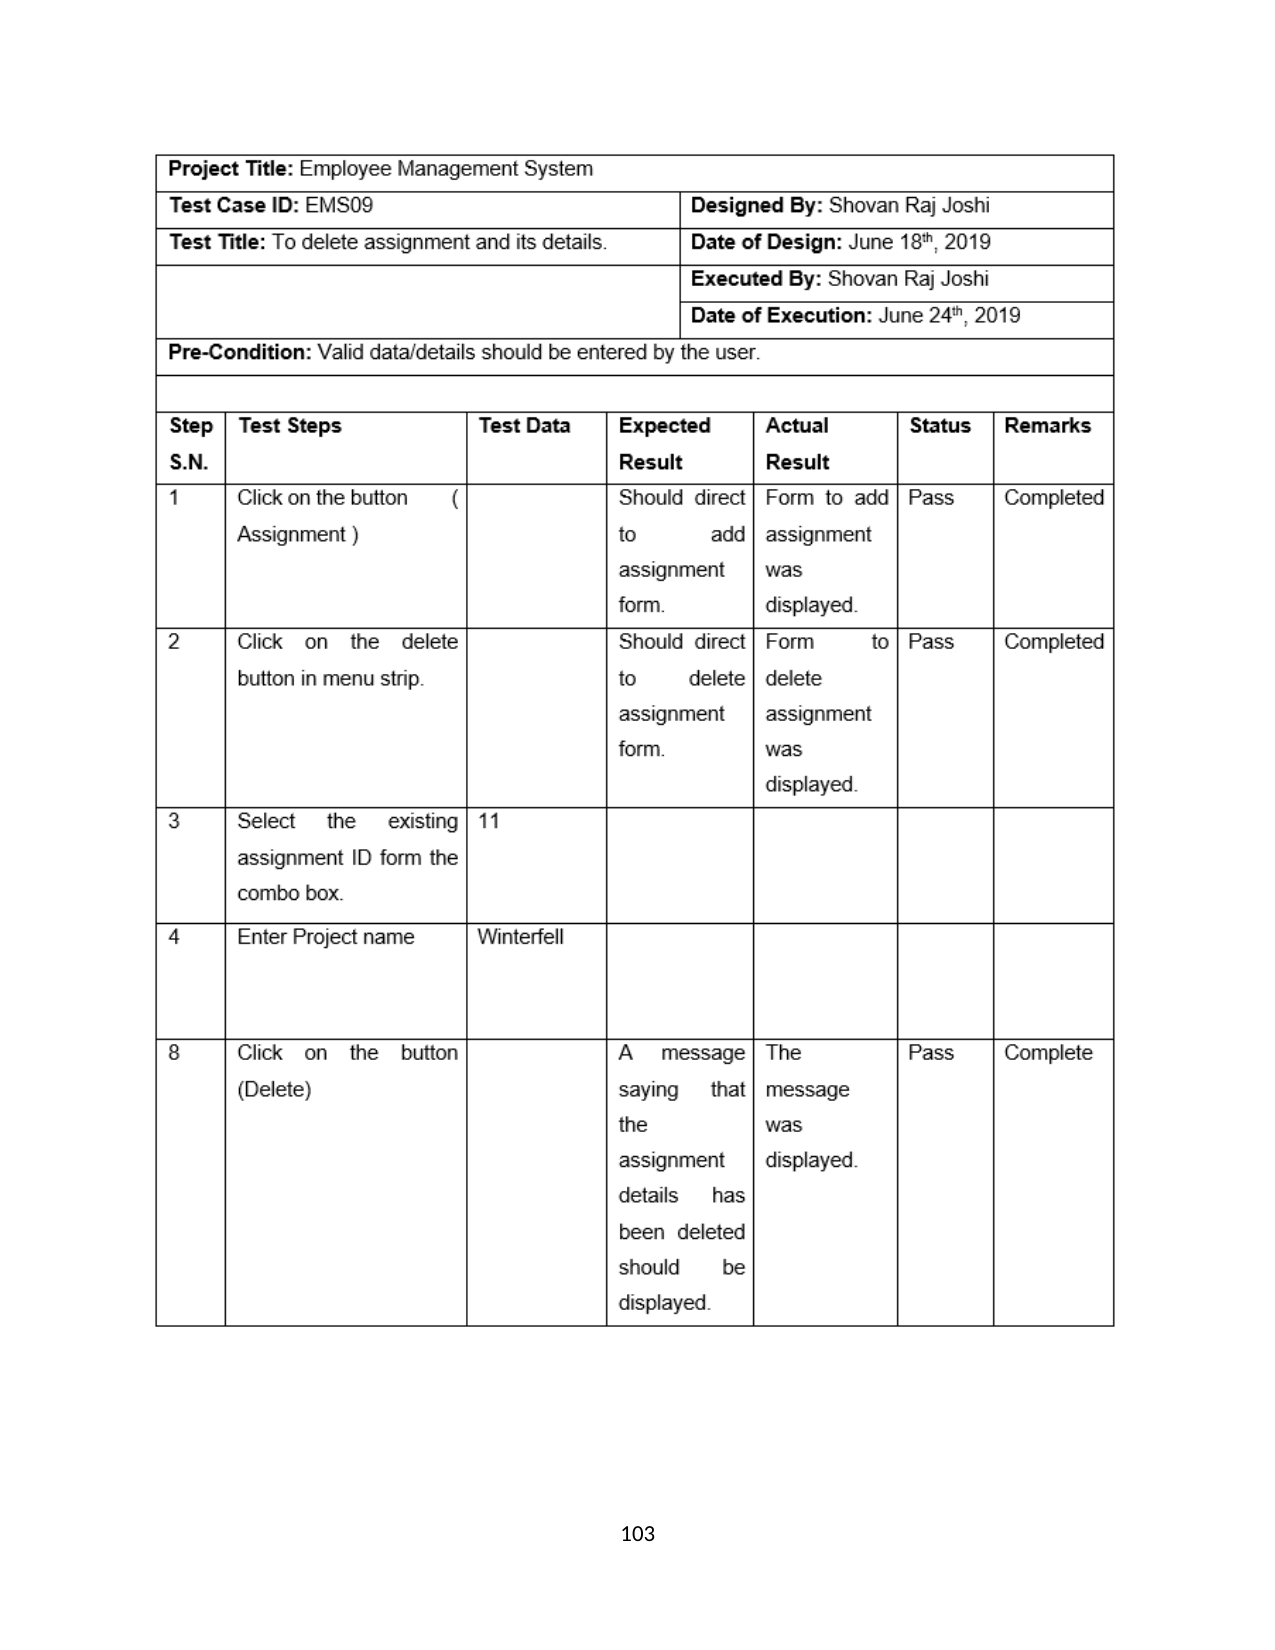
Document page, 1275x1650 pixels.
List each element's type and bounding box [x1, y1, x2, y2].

picture [150, 150, 1125, 1334]
